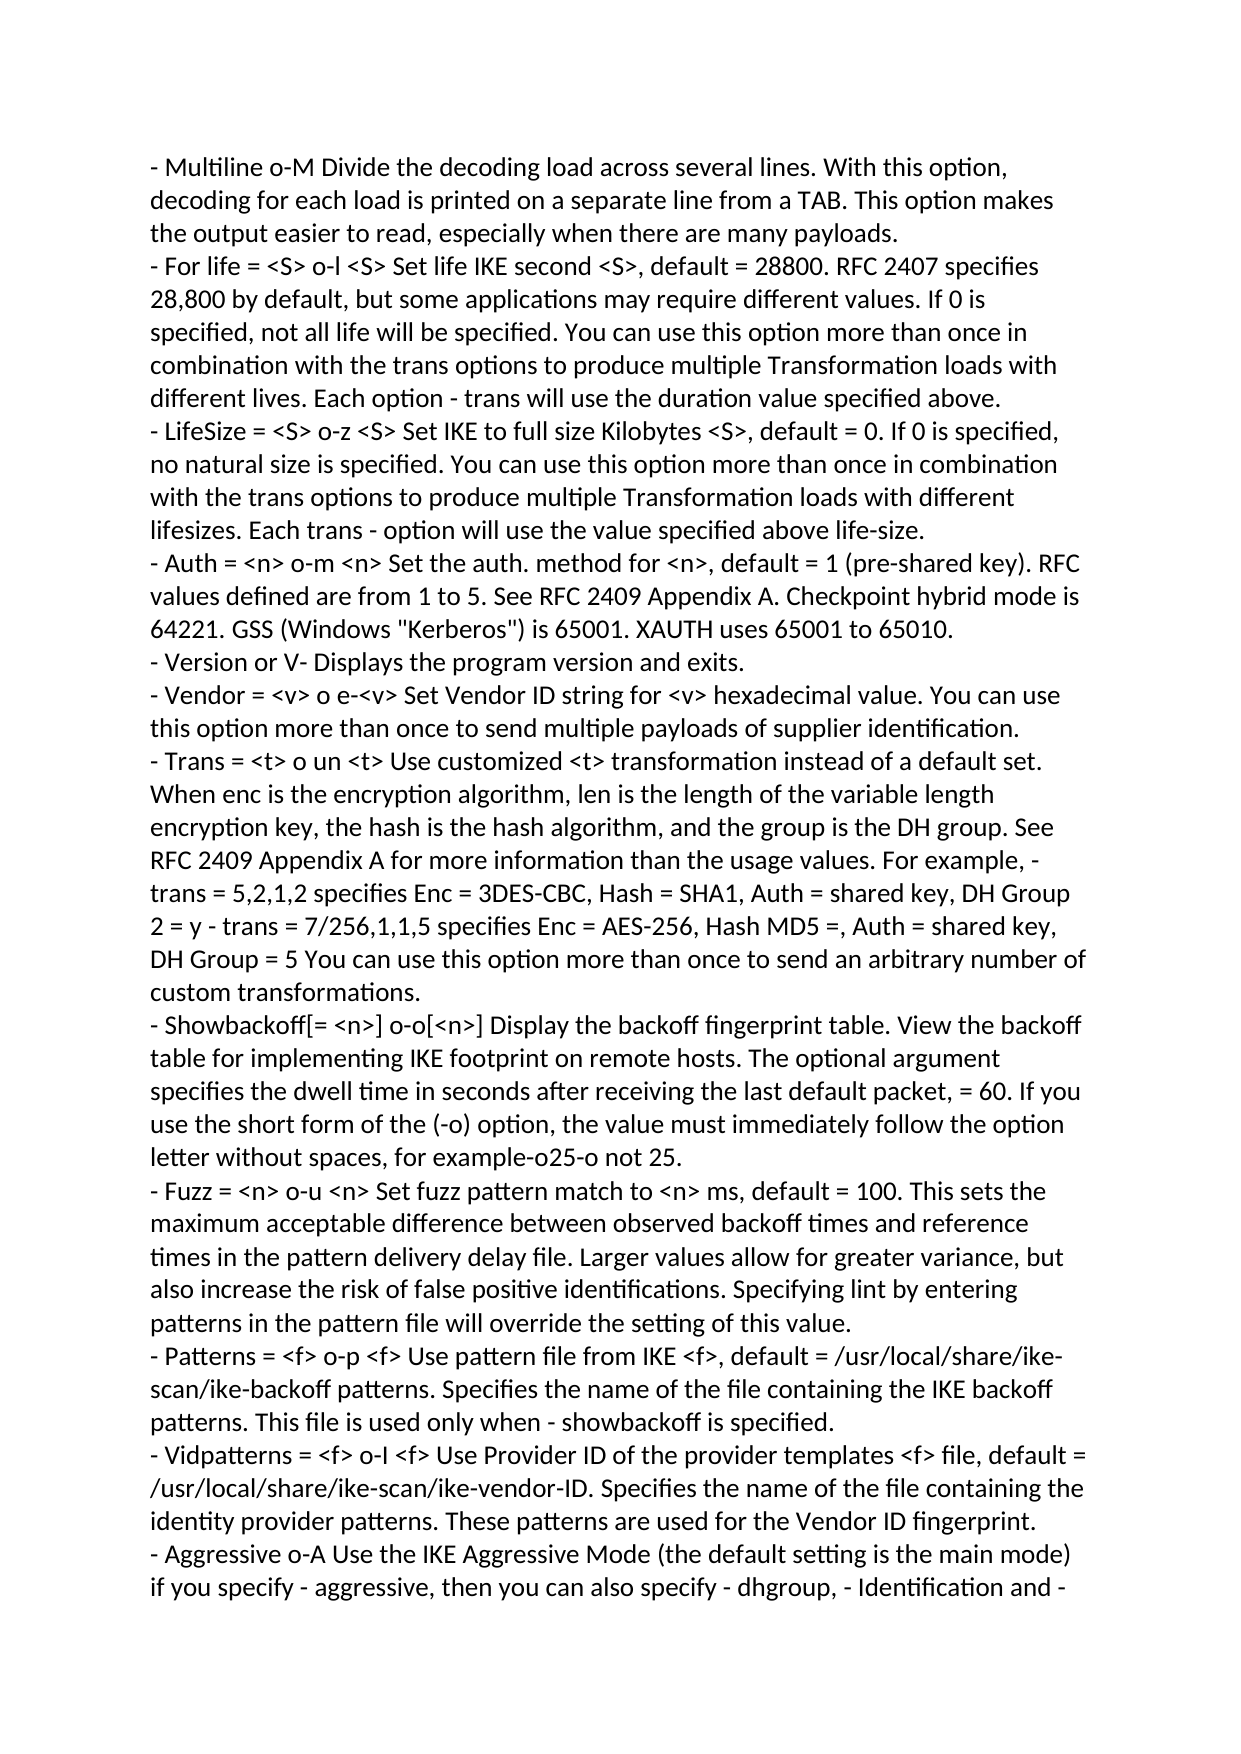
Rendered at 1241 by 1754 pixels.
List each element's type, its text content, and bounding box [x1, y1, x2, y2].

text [150, 1537, 1090, 1603]
text - Fuzz = <n> o-u <n> Set fuzz pattern match to <n> ms, default = 100. This sets the maximum acceptable difference between observed backoff times and reference times in the pattern delivery delay file. Larger values allow for greater variance, but also increase the risk of false positive identifications. Specifying lint by entering patterns in the pattern file will override the setting of this value. [150, 1174, 1090, 1339]
text - Patterns = <f> o-p <f> Use pattern file from IKE <f>, default = /usr/local/share/ike-scan/ike-backoff patterns. Specifies the name of the file containing the IKE backoff patterns. This file is used only when - showbackoff is specified. [150, 1339, 1090, 1438]
text - LifeSize = <S> o-z <S> Set IKE to full size Kilobytes <S>, default = 0. If 0 is specified, no natural size is specified. You can use this option more than once in combination with the trans options to produce multiple Transformation loads with different lifesizes. Each trans - option will use the value specified above life-size. [150, 414, 1090, 546]
text - Showbackoff[= <n>] o-o[<n>] Display the backoff fingerprint table. View the backoff table for implementing IKE footprint on remote hosts. The optional argument specifies the dwell time in seconds after receiving the last default packet, = 60. If you use the short form of the (-o) option, the value must immediately follow the option letter without spaces, for example-o25-o not 25. [150, 1008, 1090, 1174]
text - For life = <S> o-l <S> Set life IKE second <S>, default = 28800. RFC 2407 specifies 28,800 by default, but some applications may require different values. If 0 is specified, not all life will be specified. You can use this option more than once in combination with the trans options to produce multiple Transformation loads with different lives. Each option - trans will use the duration value specified above. [150, 249, 1090, 414]
text - Version or V- Displays the program version and exits. [150, 645, 1090, 678]
text - Multiline o-M Divide the decoding load across several lines. With this option, decoding for each load is printed on a separate line from a TAB. This option makes the output easier to read, especially when there are many payloads. [150, 150, 1090, 249]
text - Vidpatterns = <f> o-I <f> Use Provider ID of the provider templates <f> file, default = /usr/local/share/ike-scan/ike-vendor-ID. Specifies the name of the file containing the identity provider patterns. These patterns are used for the Vendor ID fingerprint. [150, 1438, 1090, 1537]
text - Auth = <n> o-m <n> Set the auth. method for <n>, default = 1 (pre-shared key). RFC values defined are from 1 to 5. See RFC 2409 Appendix A. Checkpoint hybrid mode is 64221. GSS (Windows "Kerberos") is 65001. XAUTH uses 65001 to 65010. [150, 546, 1090, 645]
text - Trans = <t> o un <t> Use customized <t> transformation instead of a default set. When enc is the encryption algorithm, len is the length of the variable length encryption key, the hash is the hash algorithm, and the group is the DH group. See RFC 2409 Appendix A for more information than the usage values. For example, - trans = 5,2,1,2 specifies Enc = 3DES-CBC, Hash = SHA1, Auth = shared key, DH Group 2 = y - trans = 7/256,1,1,5 specifies Enc = AES-256, Hash MD5 =, Auth = shared key, DH Group = 5 You can use this option more than once to send an arbitrary number of custom transformations. [150, 744, 1090, 1008]
text - Vendor = <v> o e-<v> Set Vendor ID string for <v> hexadecimal value. You can use this option more than once to send multiple payloads of supplier identification. [150, 678, 1090, 744]
